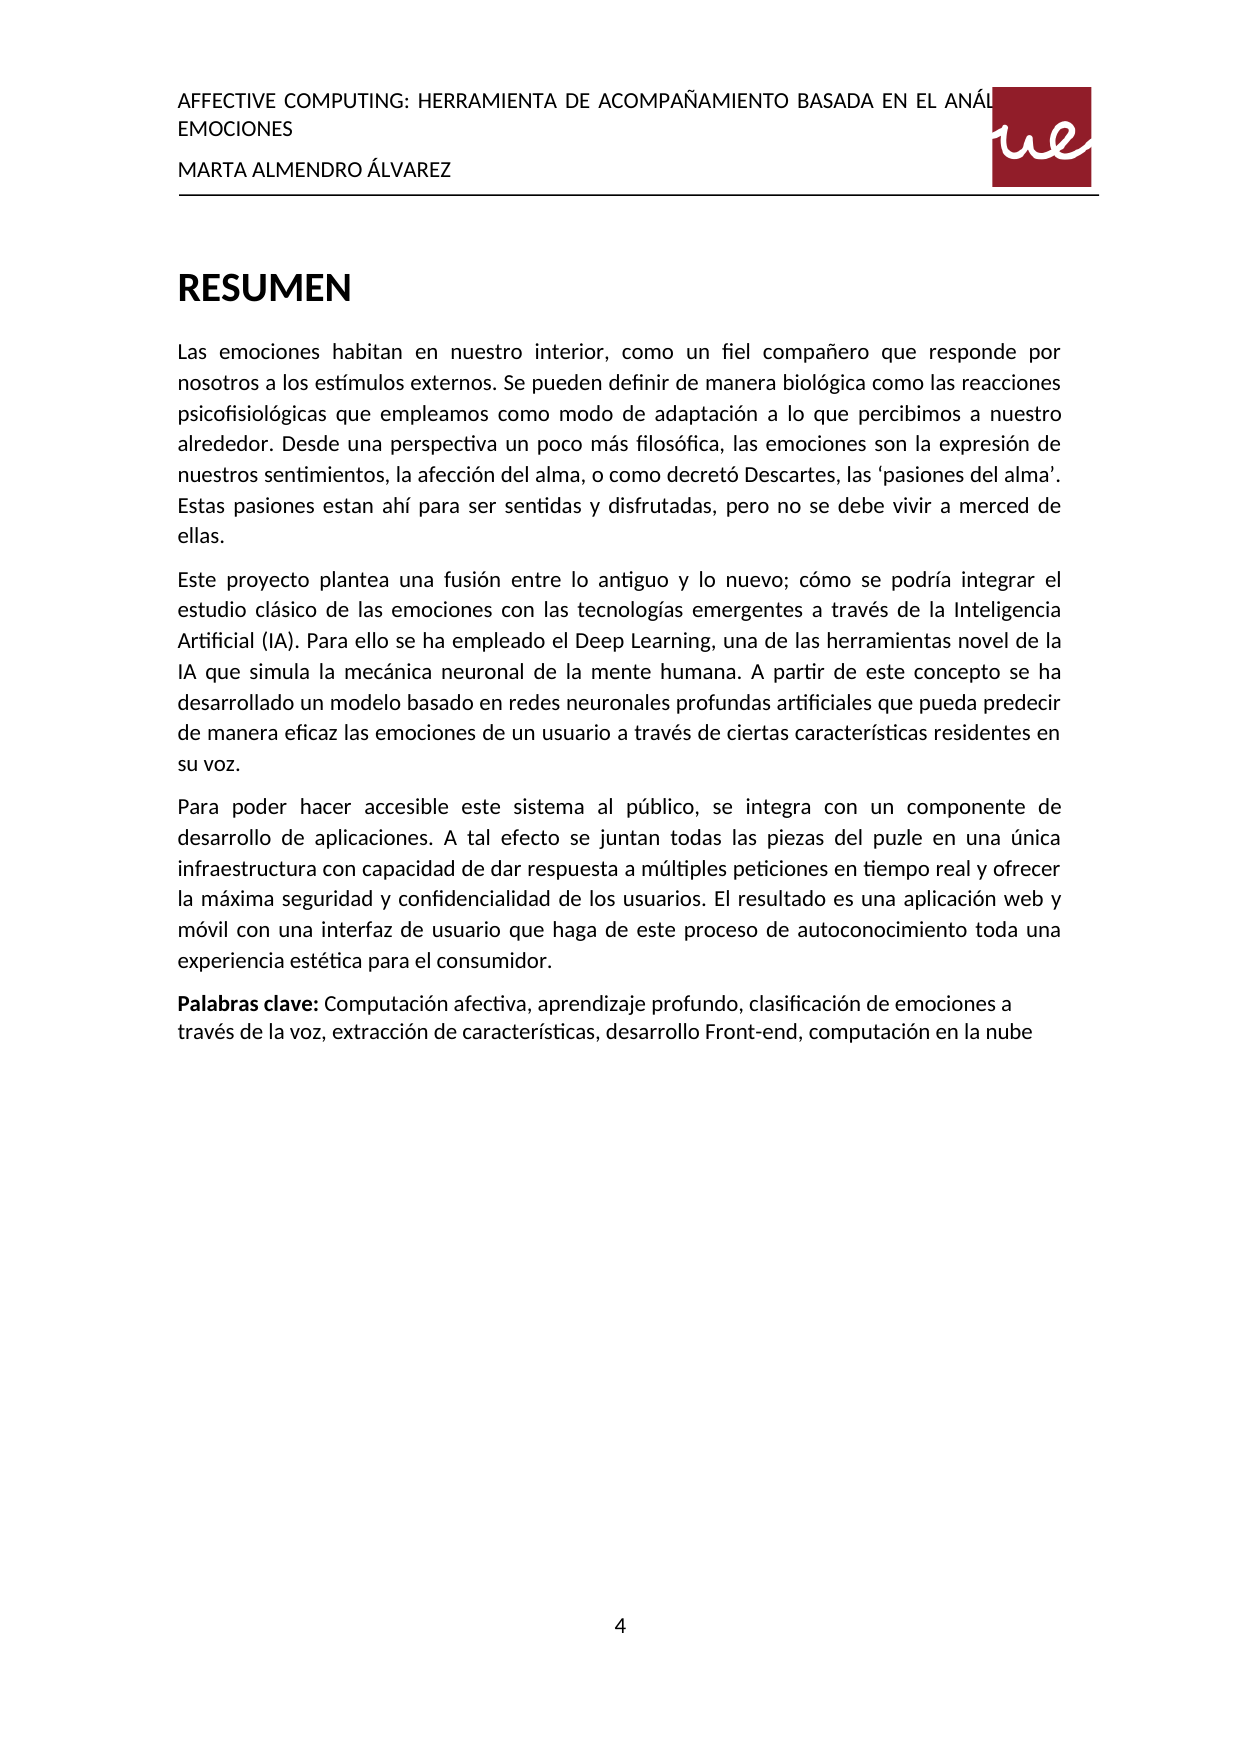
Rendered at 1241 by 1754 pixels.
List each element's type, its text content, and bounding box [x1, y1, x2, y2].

text Las emociones habitan en nuestro interior, como un fiel compañero que responde por nosotros a los estímulos externos. Se pueden definir de manera biológica como las reacciones psicofisiológicas que empleamos como modo de adaptación a lo que percibimos a nuestro alrededor. Desde una perspectiva un poco más filosófica, las emociones son la expresión de nuestros sentimientos, la afección del alma, o como decretó Descartes, las ‘pasiones del alma’. Estas pasiones estan ahí para ser sentidas y disfrutadas, pero no se debe vivir a merced de ellas. [177, 337, 1063, 549]
picture [992, 87, 1092, 187]
text Palabras clave: Computación afectiva, aprendizaje profundo, clasificación de emociones a través de la voz, extracción de características, desarrollo Front-end, computación en la nube [177, 989, 1063, 1045]
text Para poder hacer accesible este sistema al público, se integra con un componente de desarrollo de aplicaciones. A tal efecto se juntan todas las piezas del puzle en una única infraestructura con capacidad de dar respuesta a múltiples peticiones en tiempo real y ofrecer la máxima seguridad y confidencialidad de los usuarios. El resultado es una aplicación web y móvil con una interfaz de usuario que haga de este proceso de autoconocimiento toda una experiencia estética para el consumidor. [177, 792, 1063, 974]
subtitle RESUMEN [177, 261, 1063, 312]
text Este proyecto plantea una fusión entre lo antiguo y lo nuevo; cómo se podría integrar el estudio clásico de las emociones con las tecnologías emergentes a través de la Inteligencia Artificial (IA). Para ello se ha empleado el Deep Learning, una de las herramientas novel de la IA que simula la mecánica neuronal de la mente humana. A partir de este concepto se ha desarrollado un modelo basado en redes neuronales profundas artificiales que pueda predecir de manera eficaz las emociones de un usuario a través de ciertas características residentes en su voz. [177, 565, 1063, 777]
